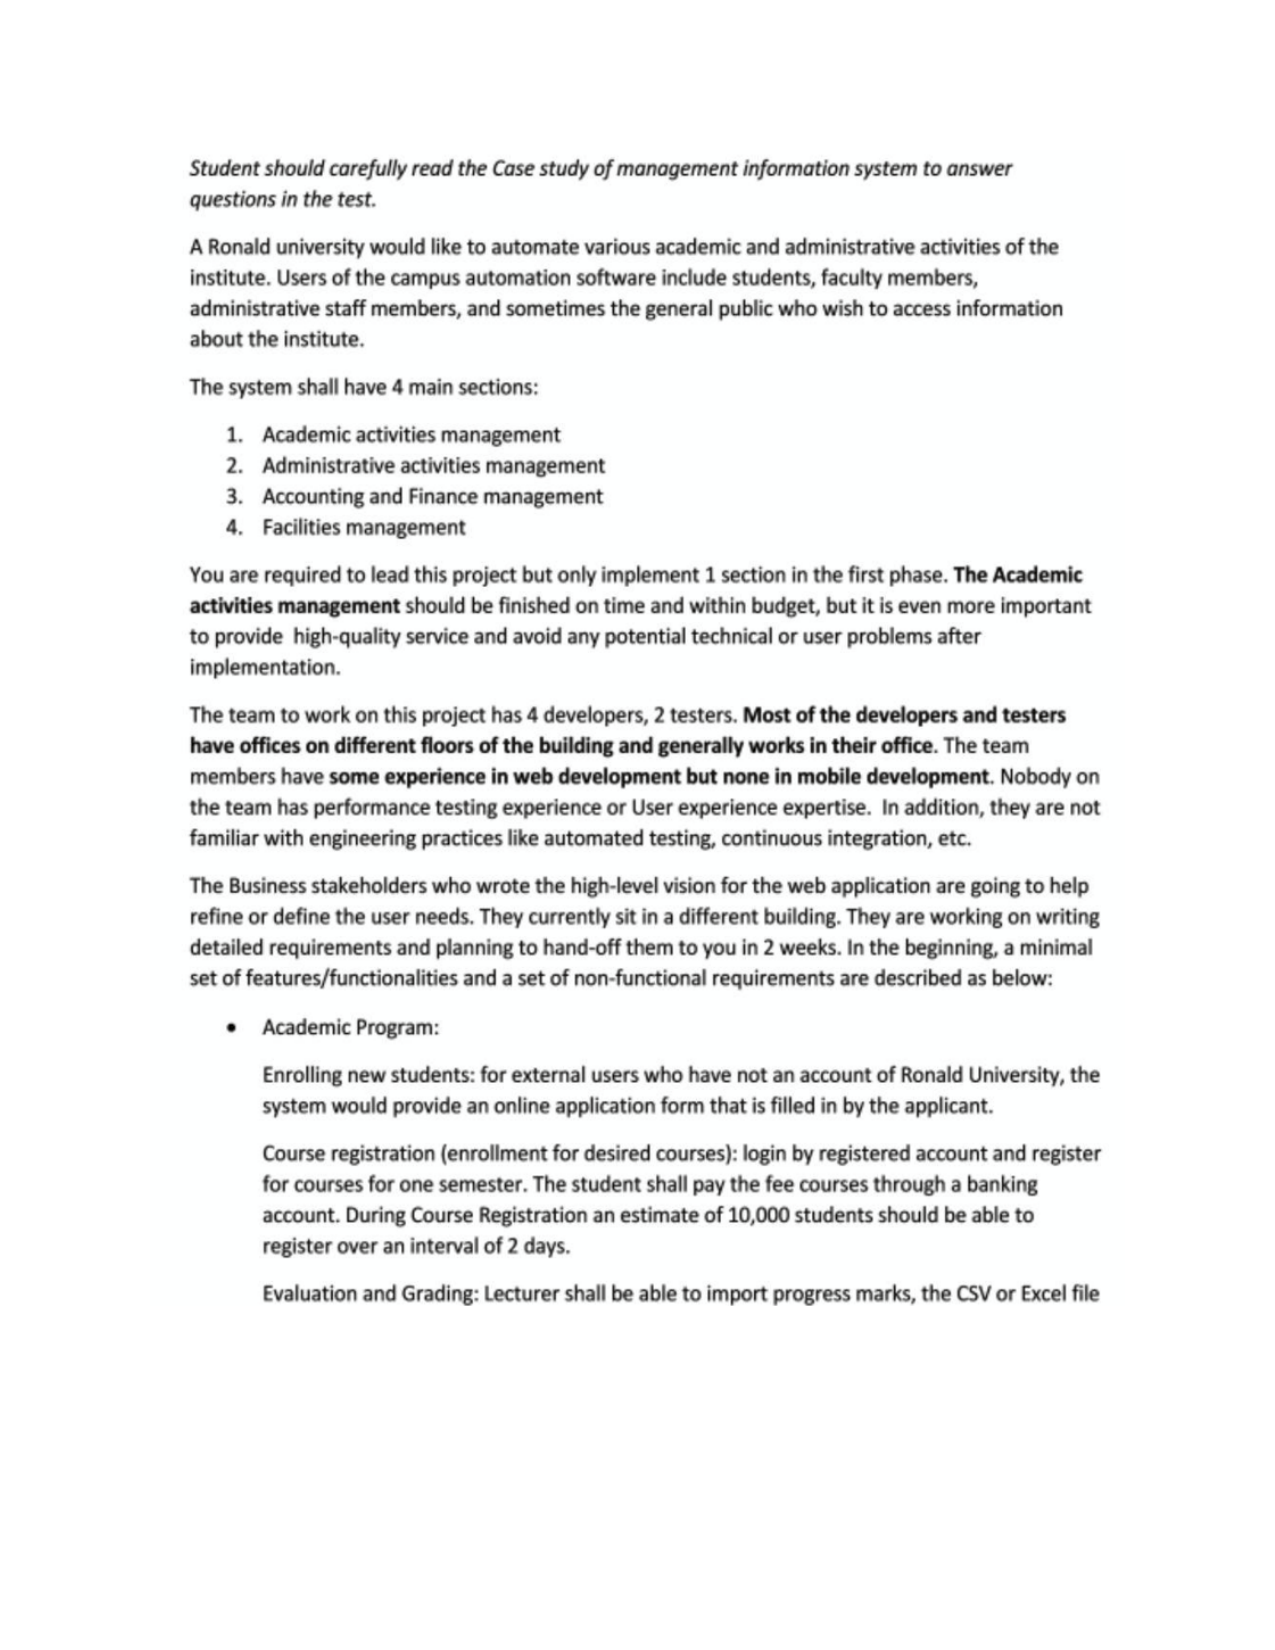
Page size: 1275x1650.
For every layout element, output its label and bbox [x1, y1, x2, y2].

picture [150, 150, 1125, 1306]
